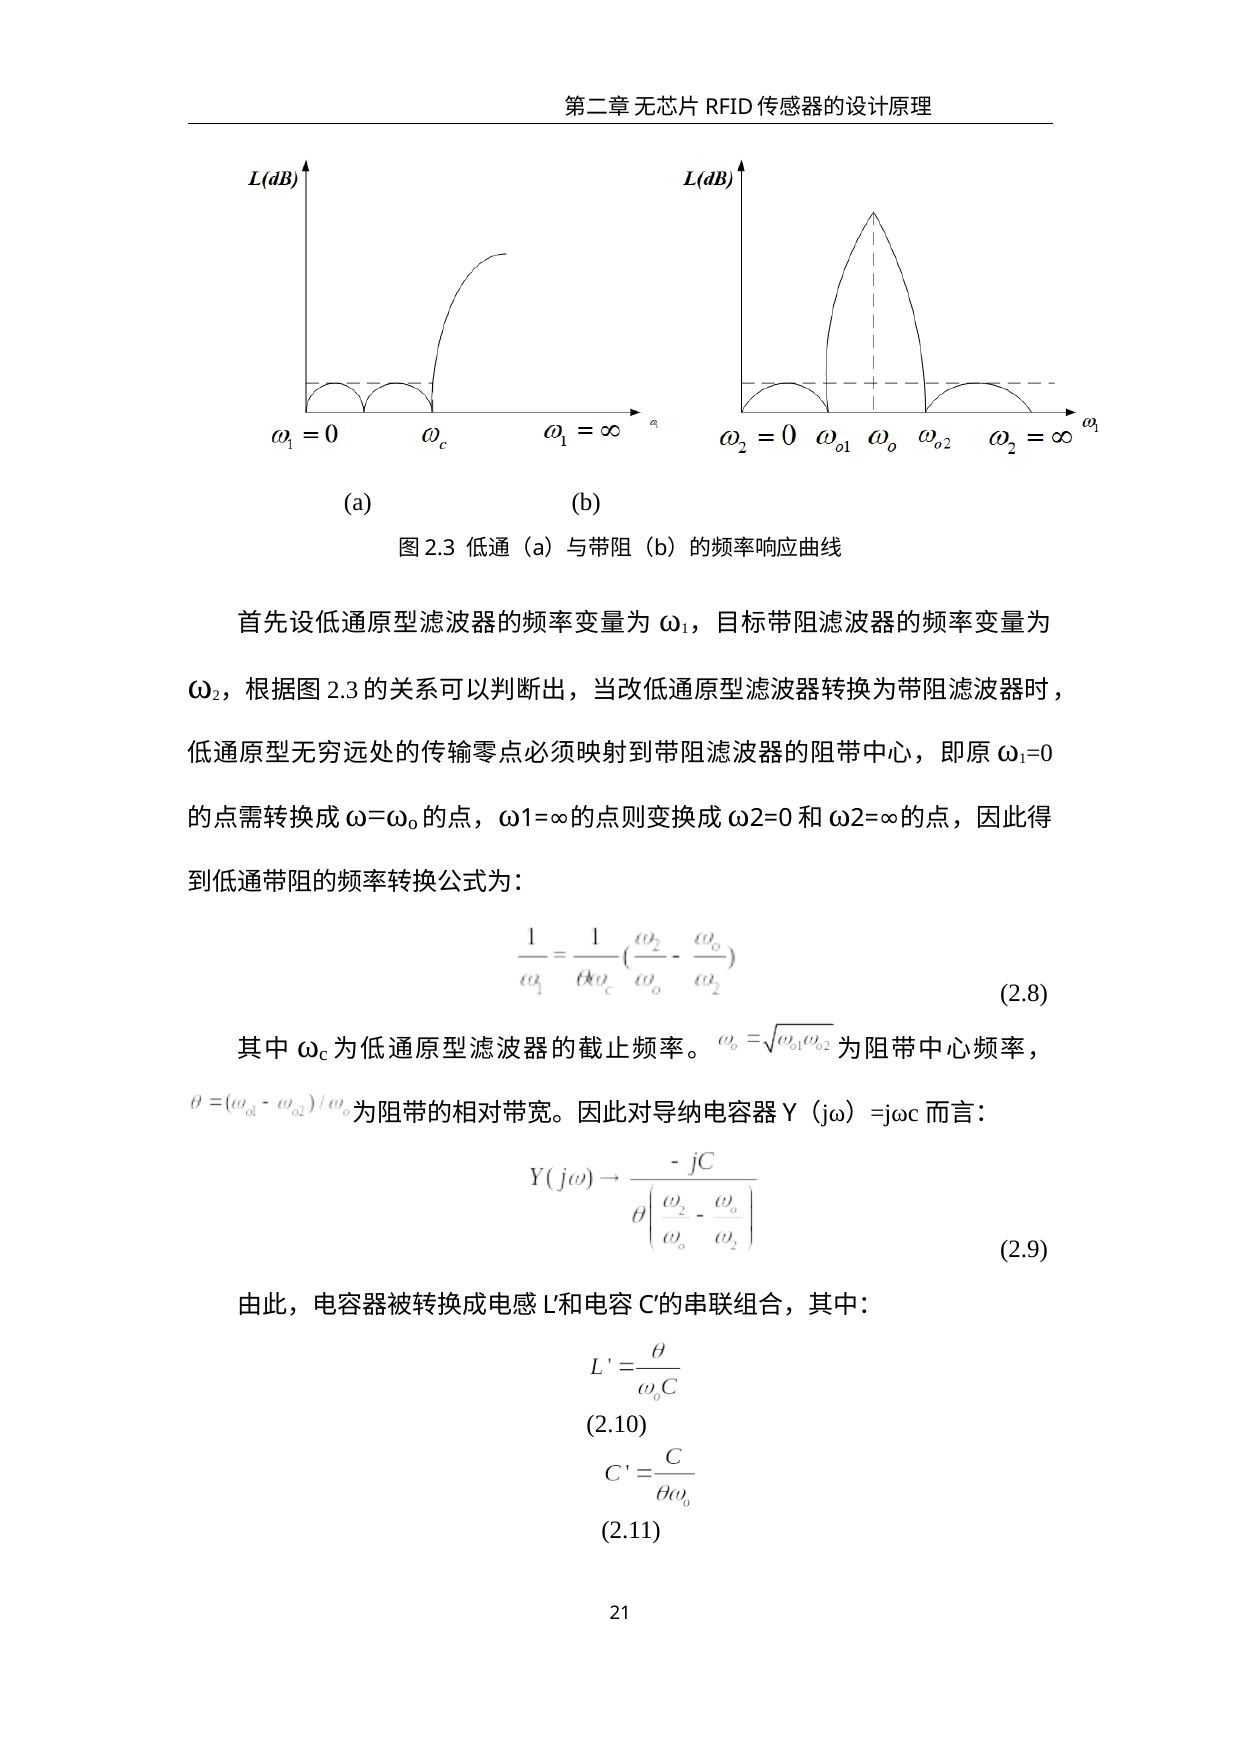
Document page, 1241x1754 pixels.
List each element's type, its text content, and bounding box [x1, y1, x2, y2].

text (2.8) [187, 912, 1053, 1010]
text 由此，电容器被转换成电感L’和电容C’的串联组合，其中： [187, 1270, 1053, 1335]
text (2.9) [187, 1140, 1053, 1270]
text (a) (b) [187, 485, 1053, 517]
text 其中ωc为低通原型滤波器的截止频率。为阻带中心频率，为阻带的相对带宽。因此对导纳电容器Y（jω）=jωc 而言： [187, 1010, 1053, 1140]
text (2.10) [187, 1335, 1053, 1440]
text 首先设低通原型滤波器的频率变量为ω1，目标带阻滤波器的频率变量为ω2，根据图2.3的关系可以判断出，当改低通原型滤波器转换为带阻滤波器时，低通原型无穷远处的传输零点必须映射到带阻滤波器的阻带中心，即原ω1=0的点需转换成ω=ωo的点，ω1=∞的点则变换成ω2=0和ω2=∞的点，因此得到低通带阻的频率转换公式为： [187, 587, 1053, 912]
picture [237, 159, 1103, 461]
text 图2.3 低通（a）与带阻（b）的频率响应曲线 [187, 530, 1053, 562]
text (2.11) [187, 1440, 1053, 1545]
